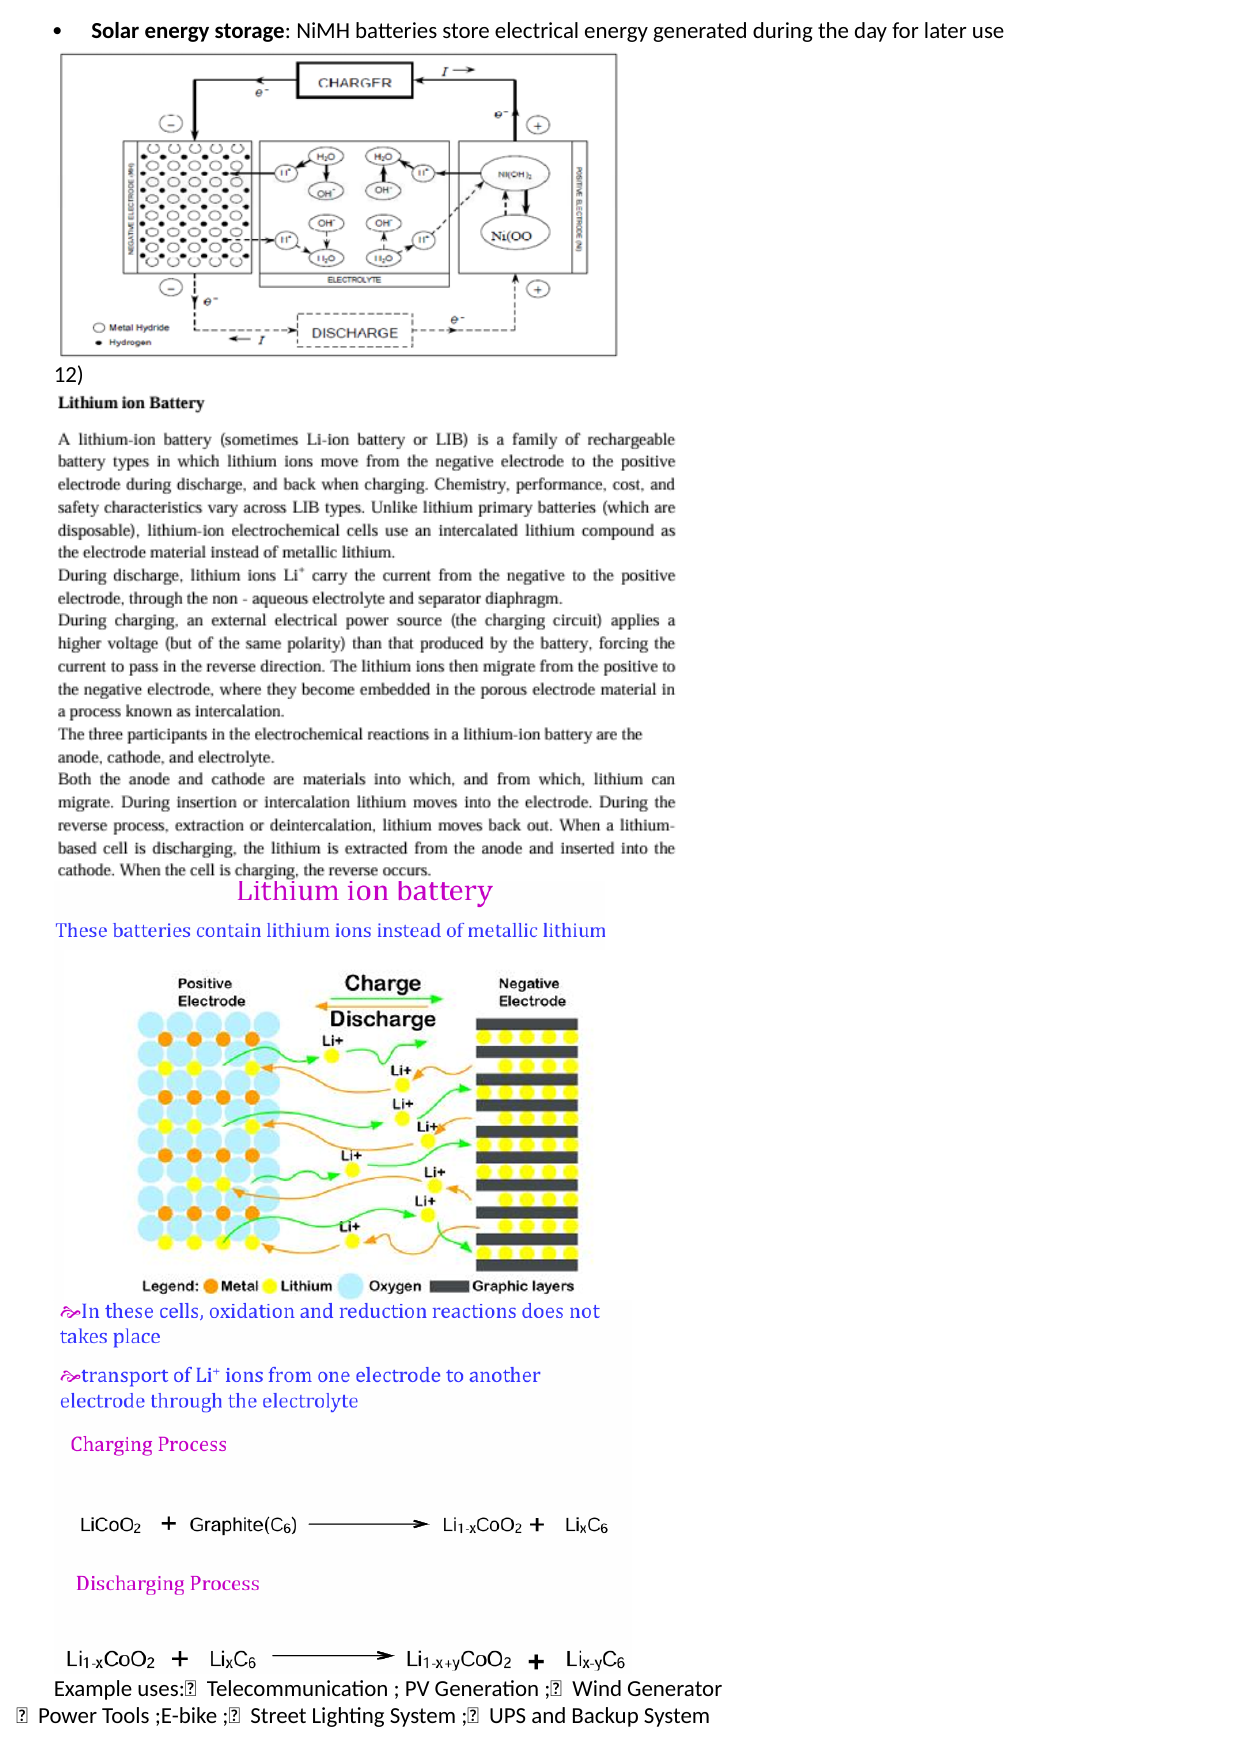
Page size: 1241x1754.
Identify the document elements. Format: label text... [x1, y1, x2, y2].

text 12) [53, 360, 1063, 388]
list Solar energy storage: NiMH batteries store electrical energy generated during the day for later use [53, 16, 1063, 44]
picture [53, 43, 620, 361]
text  Power Tools ;E-bike ; Street Lighting System ; UPS and Backup System [16, 1702, 1063, 1730]
text Example uses: Telecommunication ; PV Generation ; Wind Generator [53, 1674, 1063, 1702]
picture [53, 388, 689, 1674]
